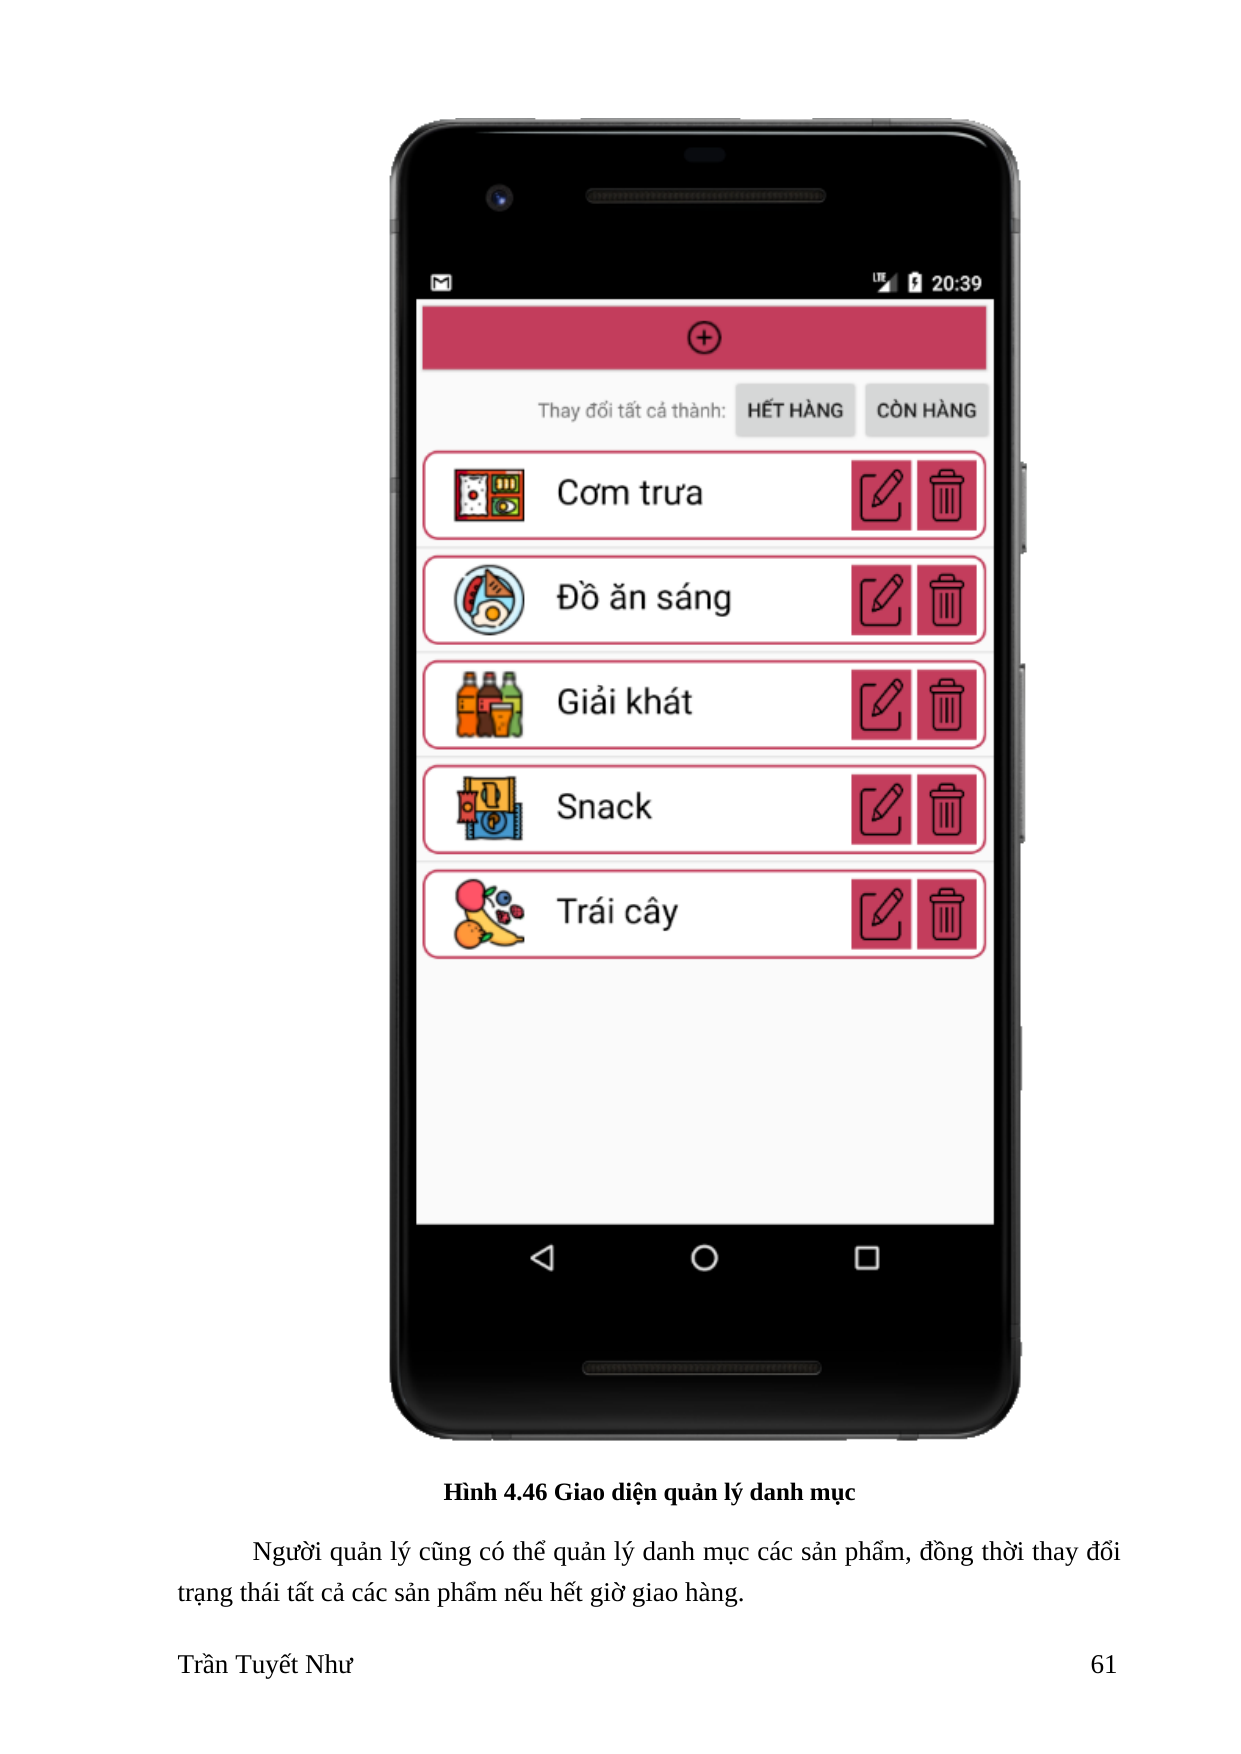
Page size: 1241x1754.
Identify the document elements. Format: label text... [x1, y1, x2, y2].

text Người quản lý cũng có thể quản lý danh mục các sản phẩm, đồng thời thay đổi trạng thái tất cả các sản phẩm nếu hết giờ giao hàng. [177, 1536, 1122, 1607]
picture [343, 118, 1031, 1469]
